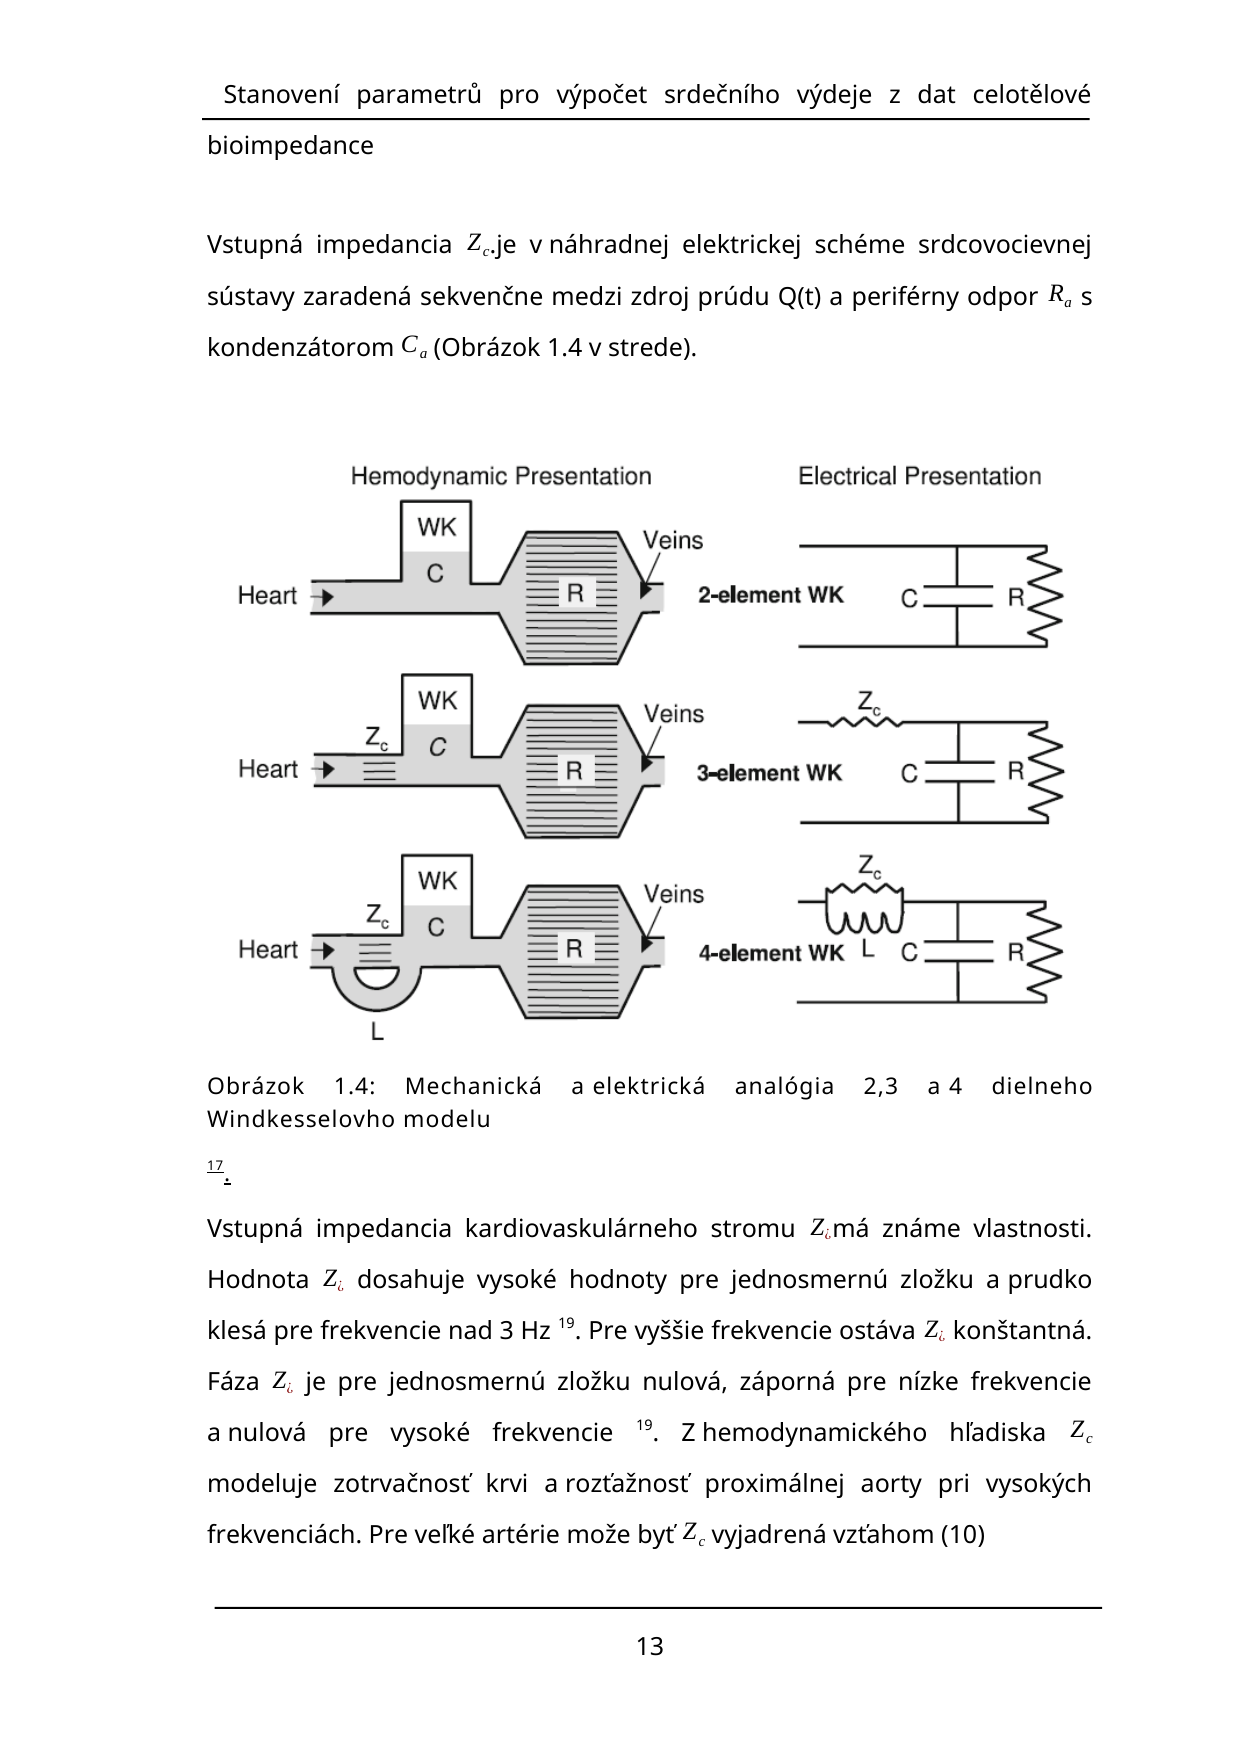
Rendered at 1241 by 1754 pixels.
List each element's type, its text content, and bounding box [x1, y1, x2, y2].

text Vstupná impedancia .je v náhradnej elektrickej schéme srdcovocievnej sústavy zaradená sekvenčne medzi zdroj prúdu Q(t) a periférny odpor s kondenzátorom ( v strede). [207, 227, 1092, 363]
picture [206, 431, 1092, 1054]
text Obrázok 1.4: Mechanická a elektrická analógia 2,3 a 4 dielneho Windkesselovho modelu [207, 1070, 1092, 1134]
text Vstupná impedancia kardiovaskulárneho stromu má známe vlastnosti. Hodnota dosahuje vysoké hodnoty pre jednosmernú zložku a prudko klesá pre frekvencie nad 3 Hz 19. Pre vyššie frekvencie ostáva konštantná. Fáza je pre jednosmernú zložku nulová, záporná pre nízke frekvencie a nulová pre vysoké frekvencie 19. Z hemodynamického hľadiska modeluje zotrvačnosť krvi a rozťažnosť proximálnej aorty pri vysokých frekvenciách. Pre veľké artérie može byť vyjadrená vzťahom (10) [207, 1210, 1092, 1551]
text 17. [207, 1157, 1092, 1188]
